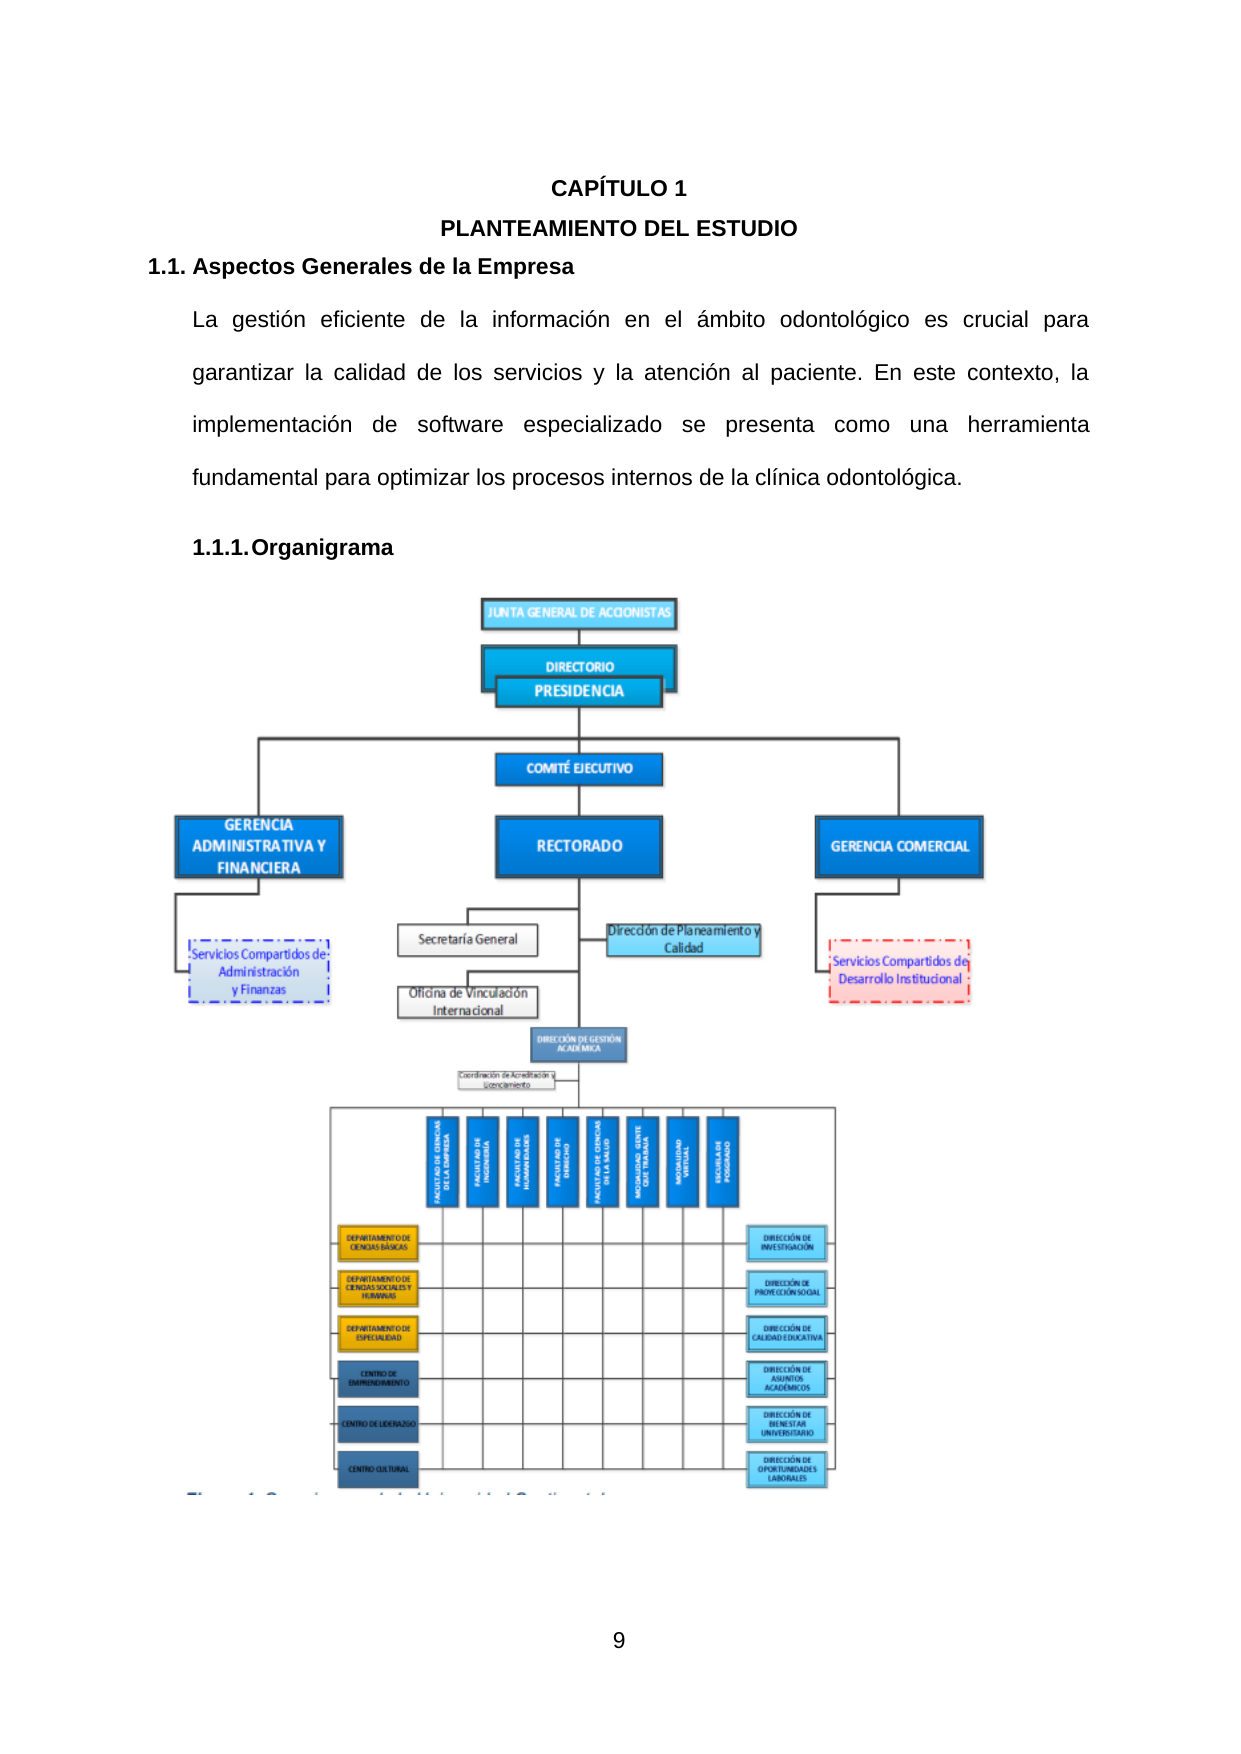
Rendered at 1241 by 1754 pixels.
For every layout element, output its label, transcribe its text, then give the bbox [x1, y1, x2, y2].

subtitle Aspectos Generales de la Empresa [148, 253, 1090, 280]
text La gestión eficiente de la información en el ámbito odontológico es crucial para garantizar la calidad de los servicios y la atención al paciente. En este contexto, la implementación de software especializado se presenta como una herramienta fundamental para optimizar los procesos internos de la clínica odontológica. [192, 306, 1090, 491]
subtitle Organigrama [192, 533, 1090, 560]
subtitle PLANTEAMIENTO DEL ESTUDIO [148, 214, 1090, 241]
picture [118, 586, 1061, 1495]
subtitle CAPÍTULO 1 [148, 175, 1090, 201]
